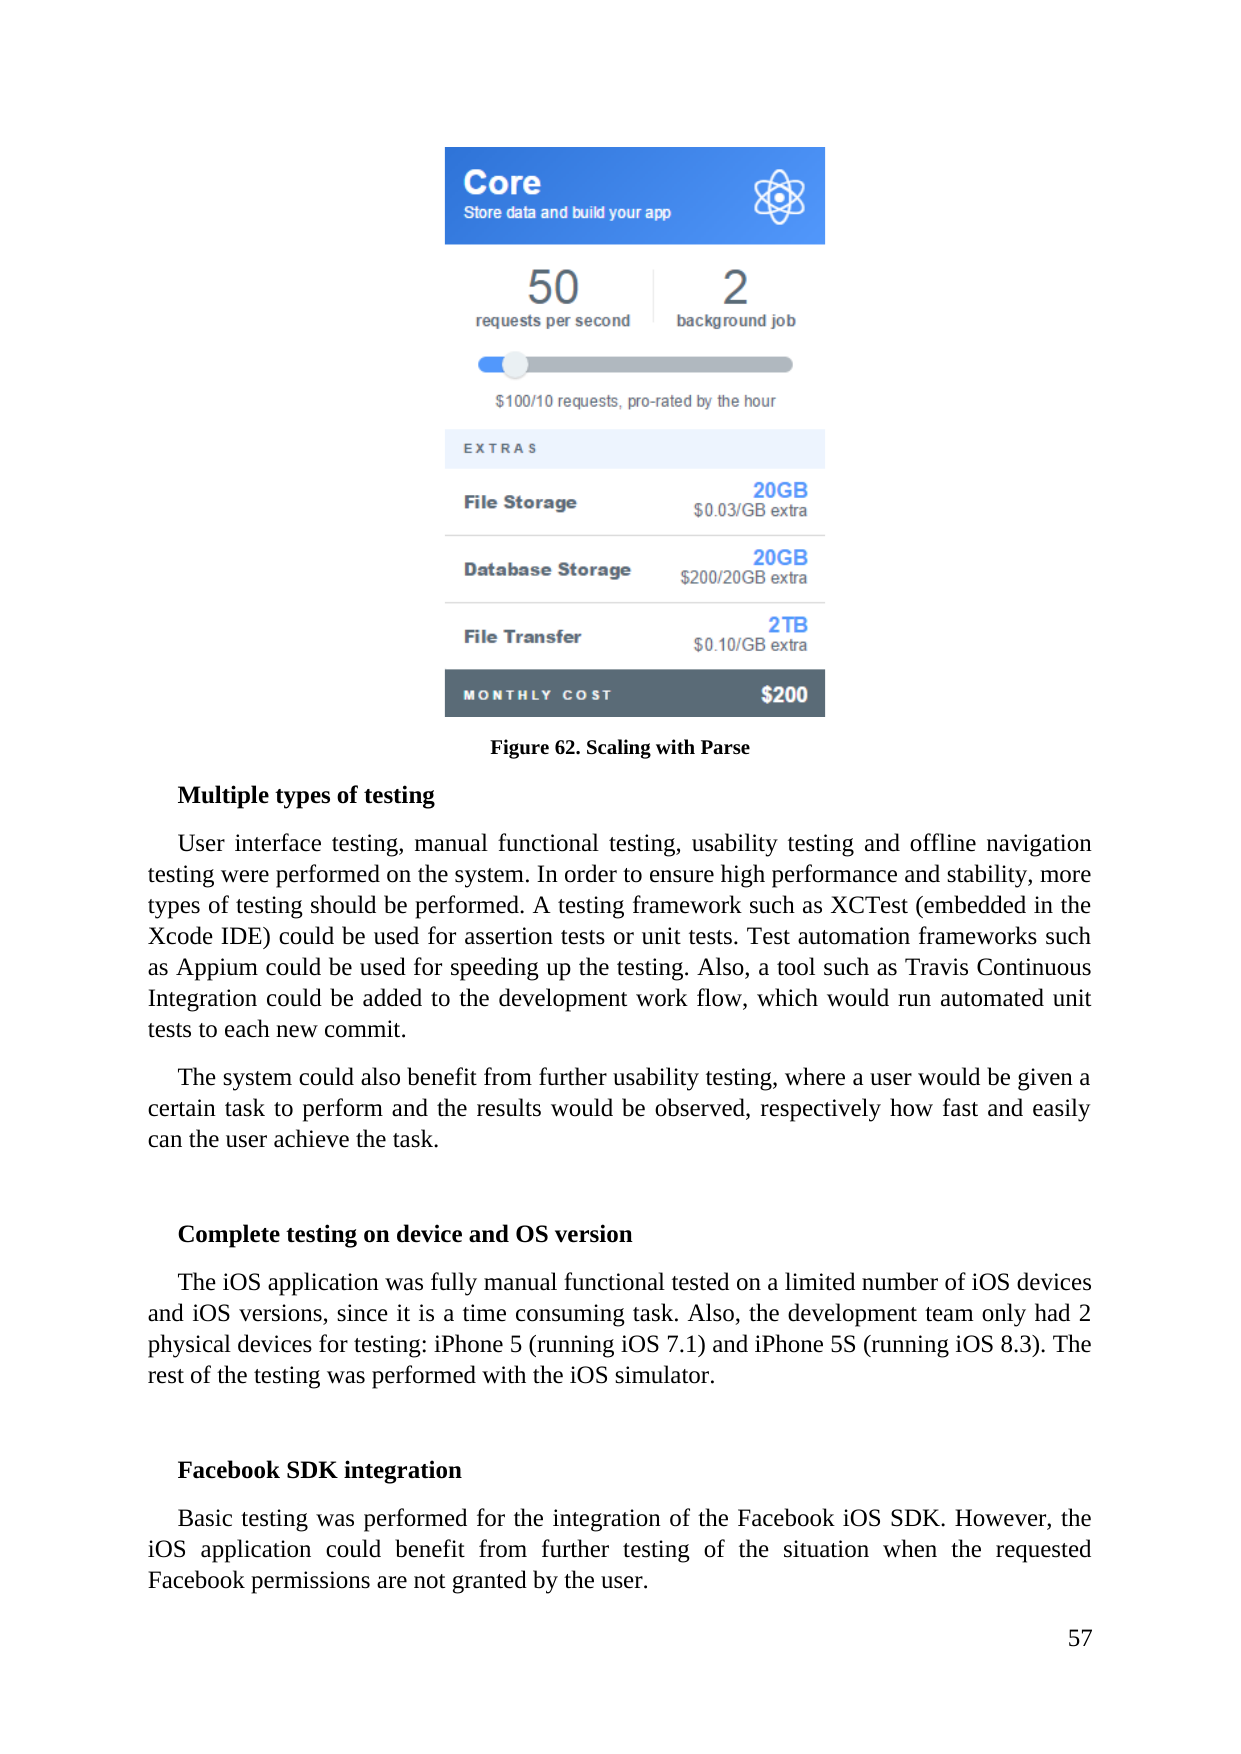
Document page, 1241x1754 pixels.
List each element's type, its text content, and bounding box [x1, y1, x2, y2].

text Figure 62. Scaling with Parse [148, 735, 1093, 759]
text The iOS application was fully manual functional tested on a limited number of iOS devices and iOS versions, since it is a time consuming task. Also, the development team only had 2 physical devices for testing: iPhone 5 (running iOS 7.1) and iPhone 5S (running iOS 8.3). The rest of the testing was performed with the iOS simulator. [148, 1267, 1093, 1389]
text The system could also benefit from further usability testing, where a user would be given a certain task to perform and the results would be observed, respectively how fast and easily can the user achieve the task. [148, 1062, 1093, 1152]
picture [444, 147, 826, 717]
text Complete testing on device and OS version [148, 1219, 1093, 1248]
text Basic testing was performed for the integration of the Facebook iOS SDK. However, the iOS application could benefit from further testing of the situation when the requested Facebook permissions are not granted by the user. [148, 1503, 1093, 1594]
text Multiple types of testing [148, 780, 1093, 809]
text Facebook SDK integration [148, 1455, 1093, 1484]
text User interface testing, manual functional testing, usability testing and offline navigation testing were performed on the system. In order to ensure high performance and stability, more types of testing should be performed. A testing framework such as XCTest (embedded in the Xcode IDE) could be used for assertion tests or unit tests. Test automation frameworks such as Appium could be used for speeding up the testing. Also, a tool such as Travis Continuous Integration could be added to the development work flow, which would run automated unit tests to each new commit. [148, 828, 1093, 1043]
